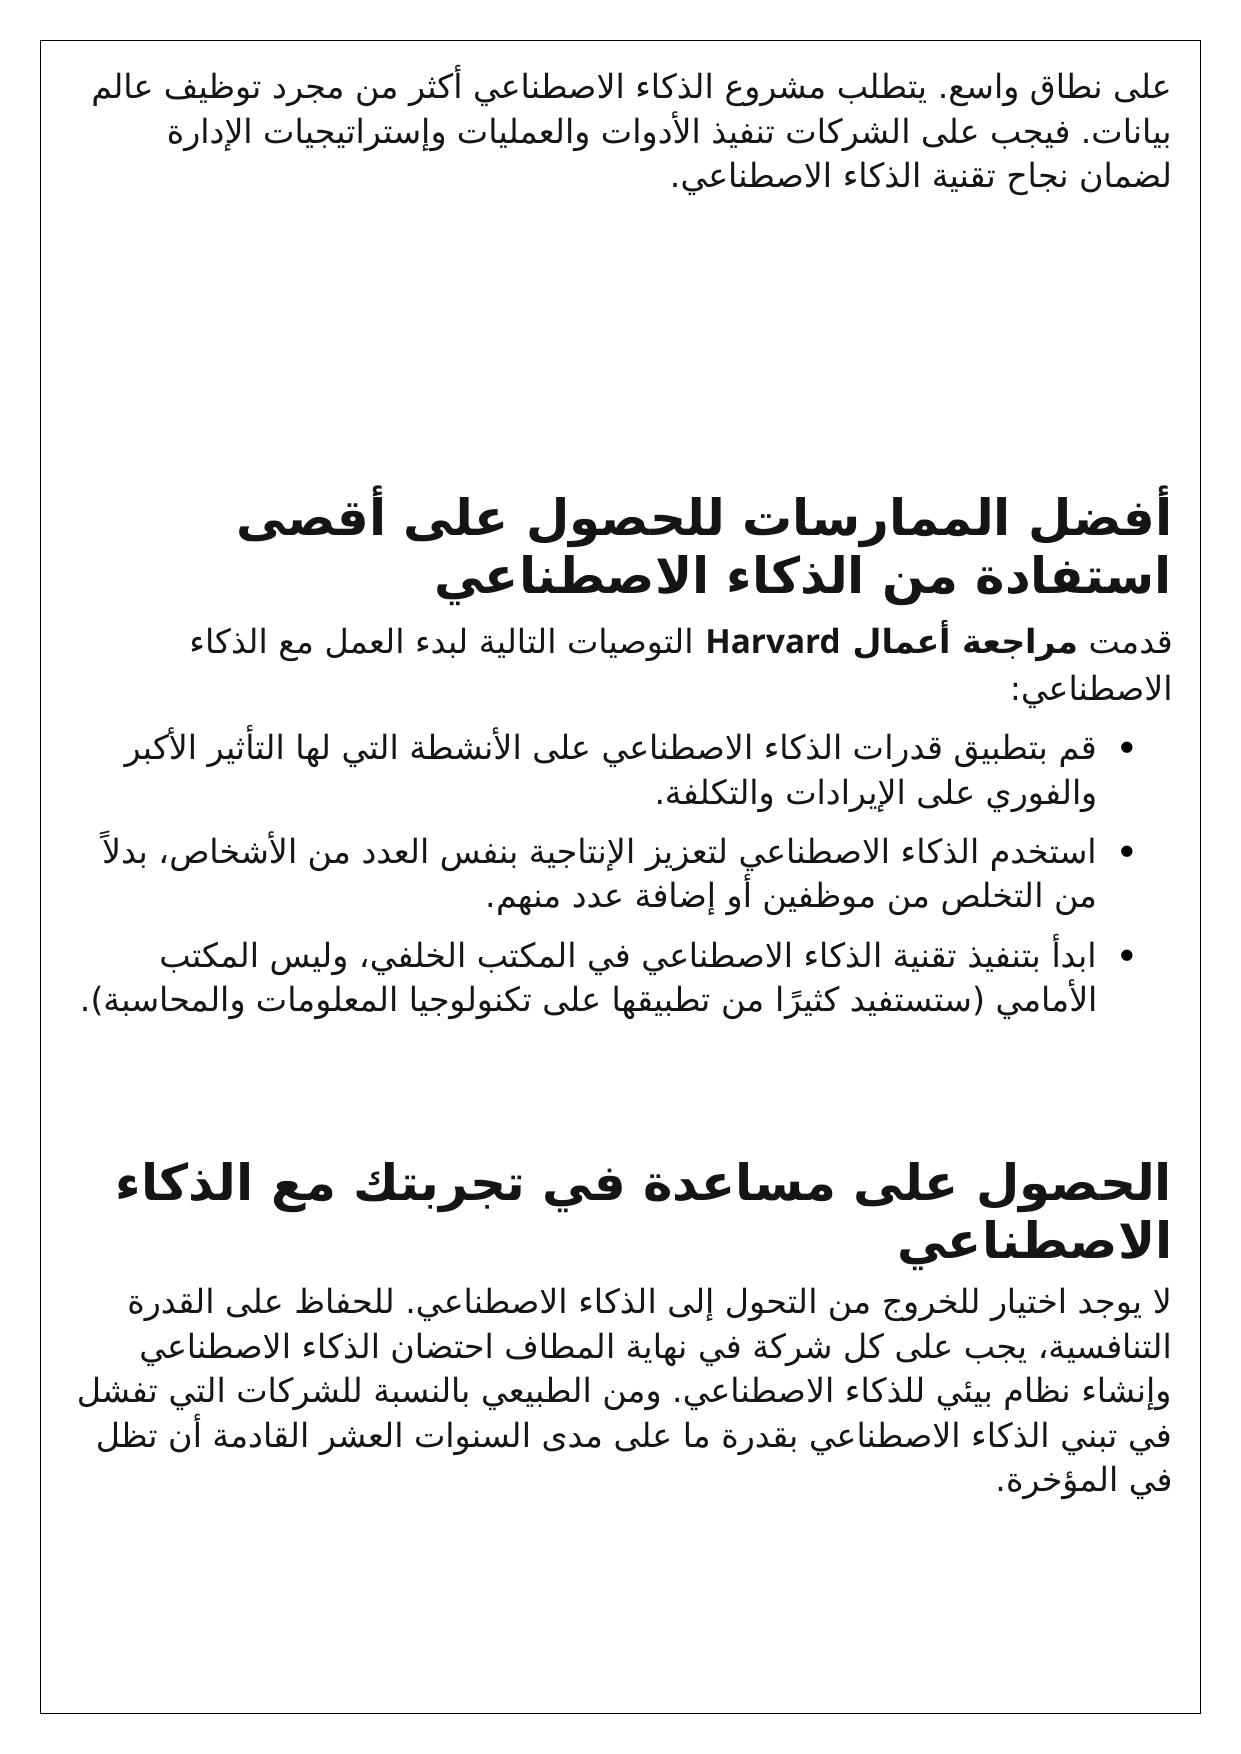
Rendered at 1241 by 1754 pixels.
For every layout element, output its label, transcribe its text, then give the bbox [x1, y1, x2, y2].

text قدمت مراجعة أعمال Harvard التوصيات التالية لبدء العمل مع الذكاء الاصطناعي: [68, 618, 1173, 708]
list قم بتطبيق قدرات الذكاء الاصطناعي على الأنشطة التي لها التأثير الأكبر والفوري على الإيرادات والتكلفة. [68, 728, 1135, 812]
list ابدأ بتنفيذ تقنية الذكاء الاصطناعي في المكتب الخلفي، وليس المكتب الأمامي (ستستفيد كثيرًا من تطبيقها على تكنولوجيا المعلومات والمحاسبة). [68, 936, 1135, 1019]
list استخدم الذكاء الاصطناعي لتعزيز الإنتاجية بنفس العدد من الأشخاص، بدلاً من التخلص من موظفين أو إضافة عدد منهم. [68, 832, 1135, 916]
text لا يوجد اختيار للخروج من التحول إلى الذكاء الاصطناعي. للحفاظ على القدرة التنافسية، يجب على كل شركة في نهاية المطاف احتضان الذكاء الاصطناعي وإنشاء نظام بيئي للذكاء الاصطناعي. ومن الطبيعي بالنسبة للشركات التي تفشل في تبني الذكاء الاصطناعي بقدرة ما على مدى السنوات العشر القادمة أن تظل في المؤخرة. [68, 1282, 1173, 1500]
subtitle الحصول على مساعدة في تجربتك مع الذكاء الاصطناعي [68, 1153, 1173, 1270]
subtitle أفضل الممارسات للحصول على أقصى استفادة من الذكاء الاصطناعي [68, 489, 1173, 606]
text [68, 68, 1173, 196]
